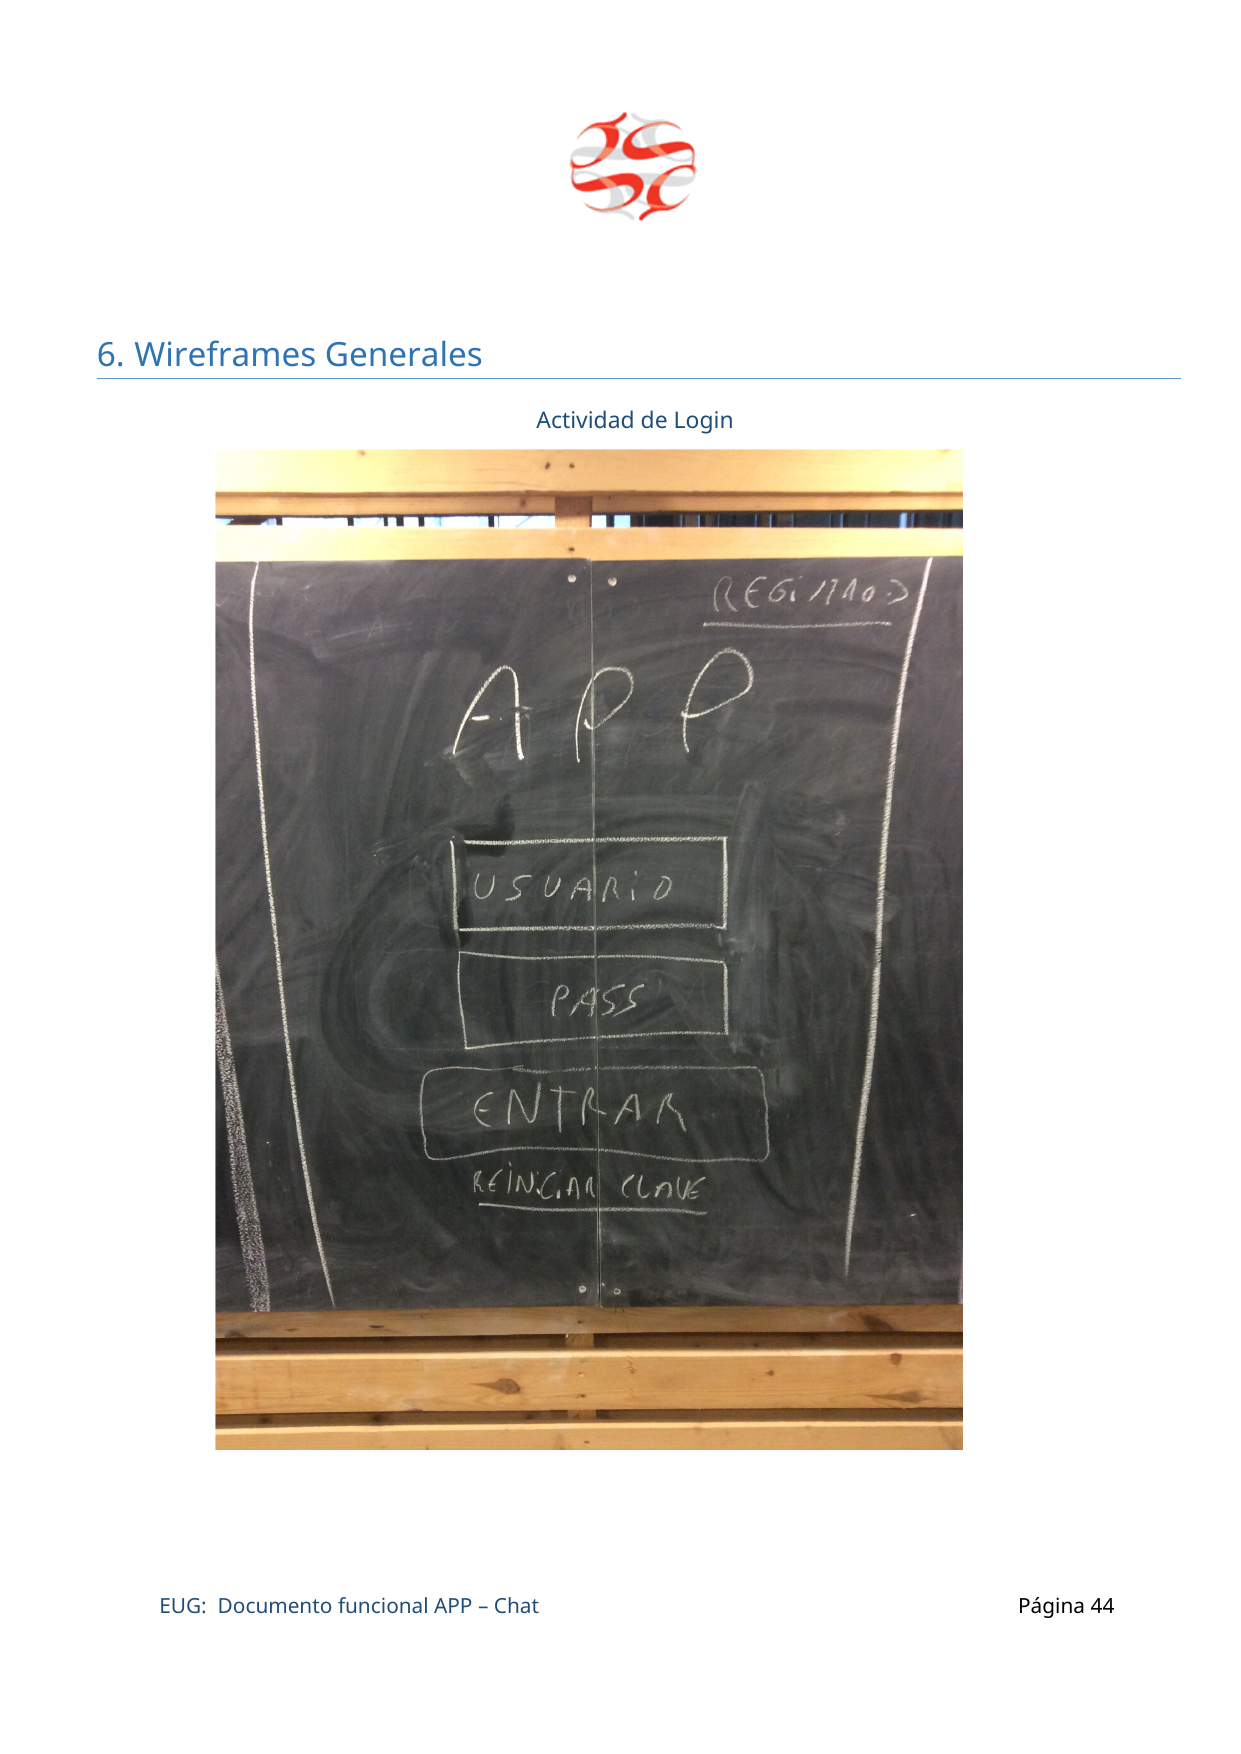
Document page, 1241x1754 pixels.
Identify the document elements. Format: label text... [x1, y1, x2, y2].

subtitle Actividad de Login [89, 404, 1181, 436]
picture [559, 86, 711, 237]
picture [216, 451, 963, 1450]
subtitle Wireframes Generales [97, 331, 1181, 378]
